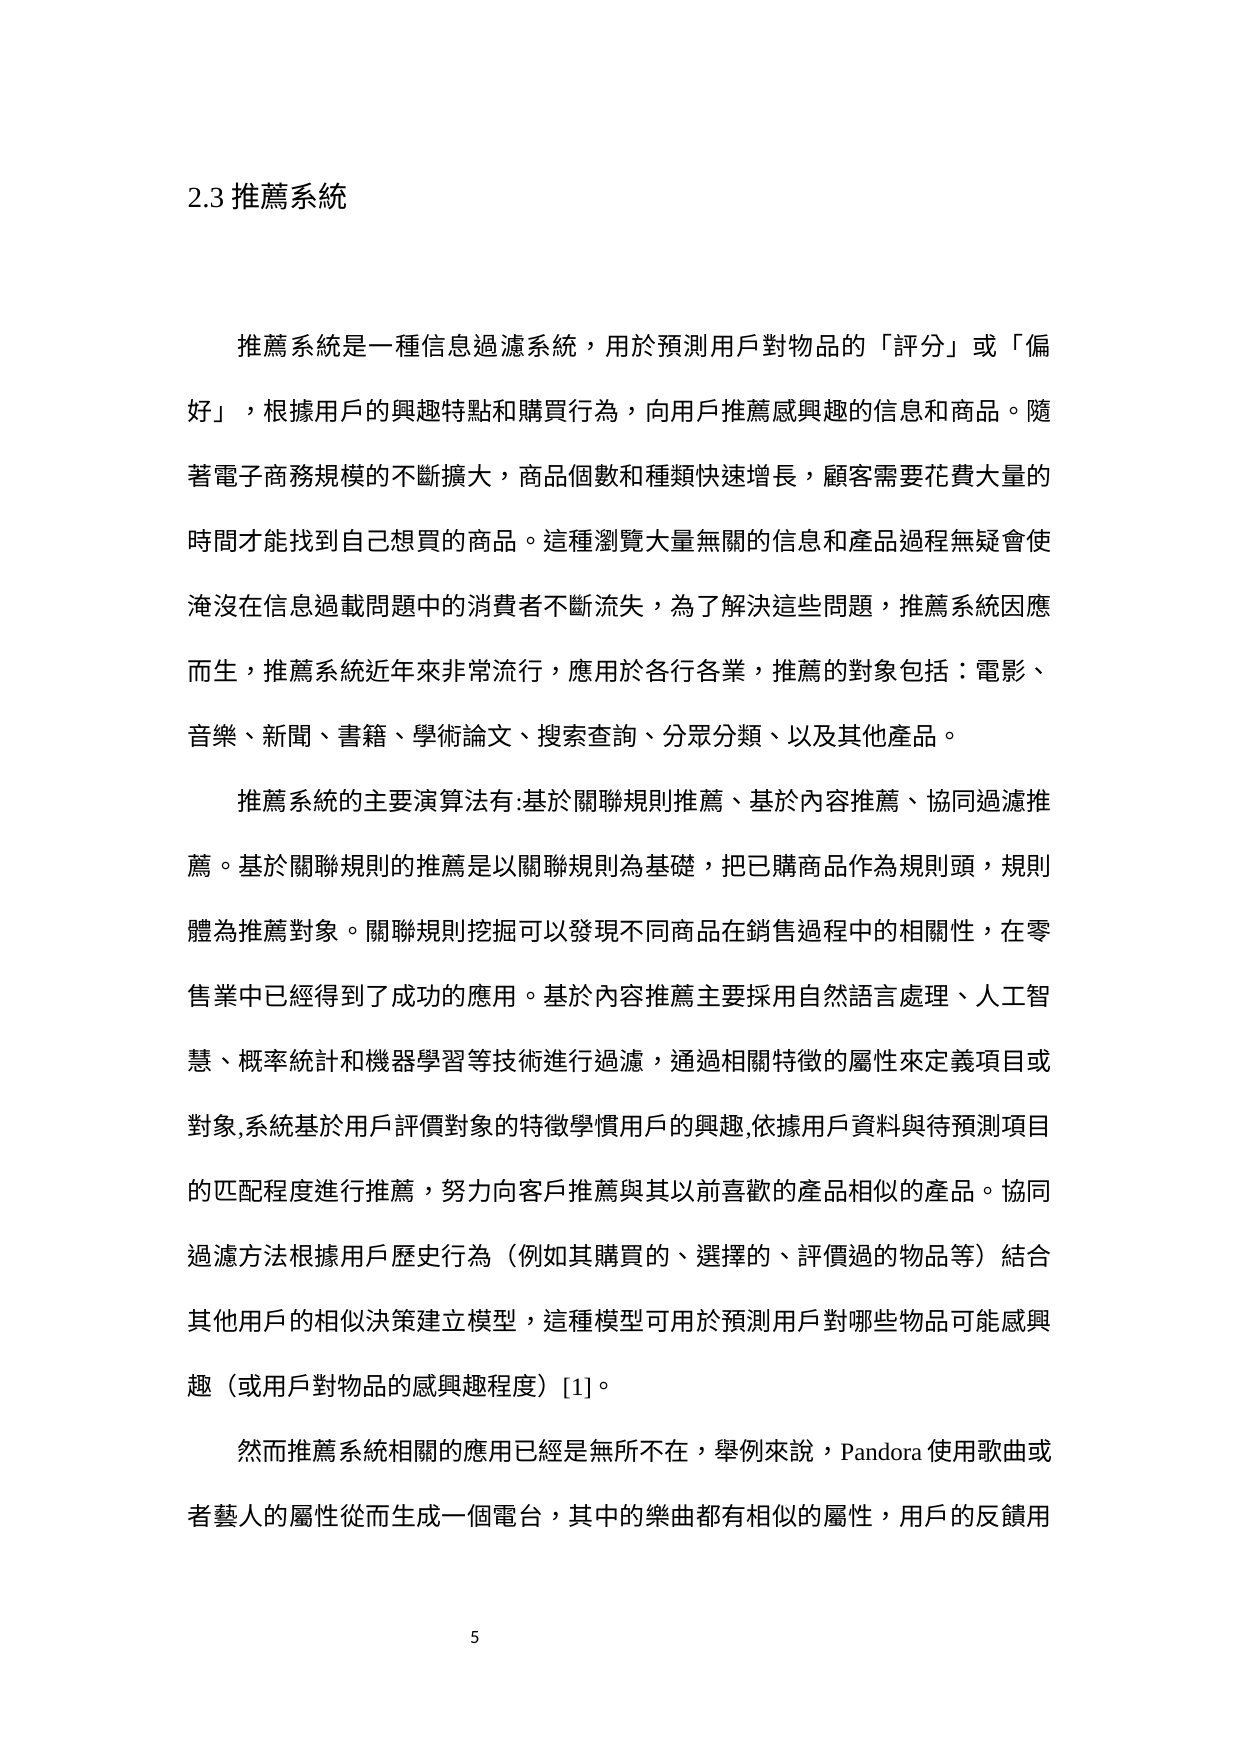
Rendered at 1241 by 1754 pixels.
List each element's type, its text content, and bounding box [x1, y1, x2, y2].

subtitle 2.3 推薦系統 [187, 162, 1053, 227]
text 推薦系統是一種信息過濾系統，用於預測用戶對物品的「評分」或「偏好」，根據用戶的興趣特點和購買行為，向用戶推薦感興趣的信息和商品。隨著電子商務規模的不斷擴大，商品個數和種類快速增長，顧客需要花費大量的時間才能找到自己想買的商品。這種瀏覽大量無關的信息和產品過程無疑會使淹沒在信息過載問題中的消費者不斷流失，為了解決這些問題，推薦系統因應而生，推薦系統近年來非常流行，應用於各行各業，推薦的對象包括：電影、音樂、新聞、書籍、學術論文、搜索查詢、分眾分類、以及其他產品。 [187, 312, 1053, 767]
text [187, 1417, 1053, 1547]
text 推薦系統的主要演算法有:基於關聯規則推薦、基於內容推薦、協同過濾推薦。基於關聯規則的推薦是以關聯規則為基礎，把已購商品作為規則頭，規則體為推薦對象。關聯規則挖掘可以發現不同商品在銷售過程中的相關性，在零售業中已經得到了成功的應用。基於內容推薦主要採用自然語言處理、人工智慧、概率統計和機器學習等技術進行過濾，通過相關特徵的屬性來定義項目或對象,系統基於用戶評價對象的特徵學慣用戶的興趣,依據用戶資料與待預測項目的匹配程度進行推薦，努力向客戶推薦與其以前喜歡的產品相似的產品。協同過濾方法根據用戶歷史行為（例如其購買的、選擇的、評價過的物品等）結合其他用戶的相似決策建立模型，這種模型可用於預測用戶對哪些物品可能感興趣（或用戶對物品的感興趣程度）[1]。 [187, 767, 1053, 1417]
